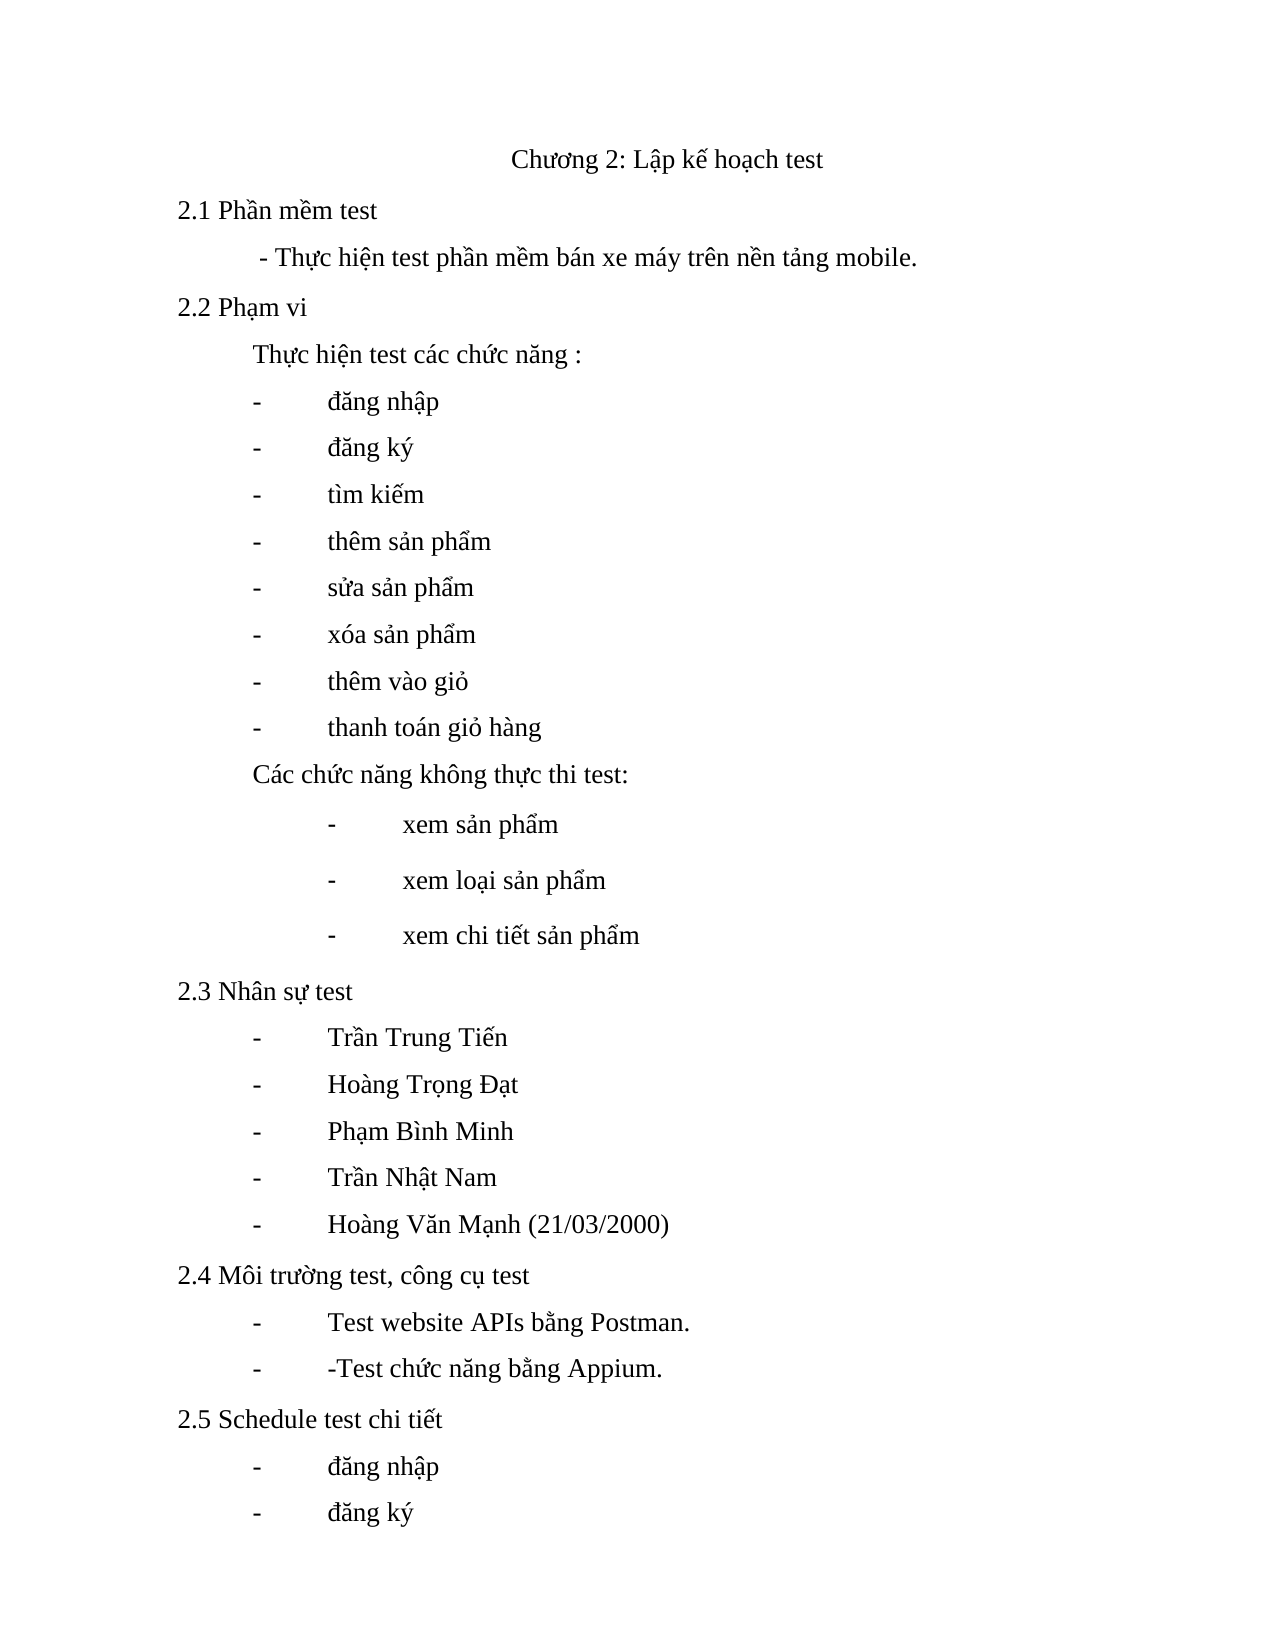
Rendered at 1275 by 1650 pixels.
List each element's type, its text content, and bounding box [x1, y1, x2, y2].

subtitle 2.4 Môi trường test, công cụ test [177, 1259, 1157, 1290]
list đăng nhập [177, 385, 1157, 416]
subtitle 2.1 Phần mềm test [177, 194, 1157, 225]
list Phạm Bình Minh [177, 1115, 1157, 1146]
list sửa sản phẩm [177, 571, 1157, 603]
text - Thực hiện test phần mềm bán xe máy trên nền tảng mobile. [177, 241, 1157, 272]
subtitle 2.3 Nhân sự test [177, 975, 1157, 1006]
subtitle Chương 2: Lập kế hoạch test [177, 143, 1157, 174]
list thanh toán giỏ hàng [177, 711, 1157, 743]
list Trần Trung Tiến [177, 1022, 1157, 1053]
text Thực hiện test các chức năng : [177, 338, 1157, 369]
list Test website APIs bằng Postman. [177, 1306, 1157, 1337]
text Các chức năng không thực thi test: [177, 758, 1157, 789]
subtitle 2.5 Schedule test chi tiết [177, 1403, 1157, 1434]
list Hoàng Trọng Đạt [177, 1068, 1157, 1099]
list thêm sản phẩm [177, 525, 1157, 556]
list đăng nhập [177, 1450, 1157, 1481]
list xem sản phẩm [252, 805, 1157, 842]
list xem loại sản phẩm [252, 860, 1157, 897]
list thêm vào giỏ [177, 665, 1157, 696]
list đăng ký [177, 1497, 1157, 1528]
list tìm kiếm [177, 478, 1157, 509]
list xóa sản phẩm [177, 618, 1157, 649]
list Trần Nhật Nam [177, 1162, 1157, 1193]
subtitle 2.2 Phạm vi [177, 291, 1157, 323]
list -Test chức năng bằng Appium. [177, 1352, 1157, 1383]
list xem chi tiết sản phẩm [252, 915, 1157, 952]
list đăng ký [177, 431, 1157, 463]
list Hoàng Văn Mạnh (21/03/2000) [177, 1208, 1157, 1239]
